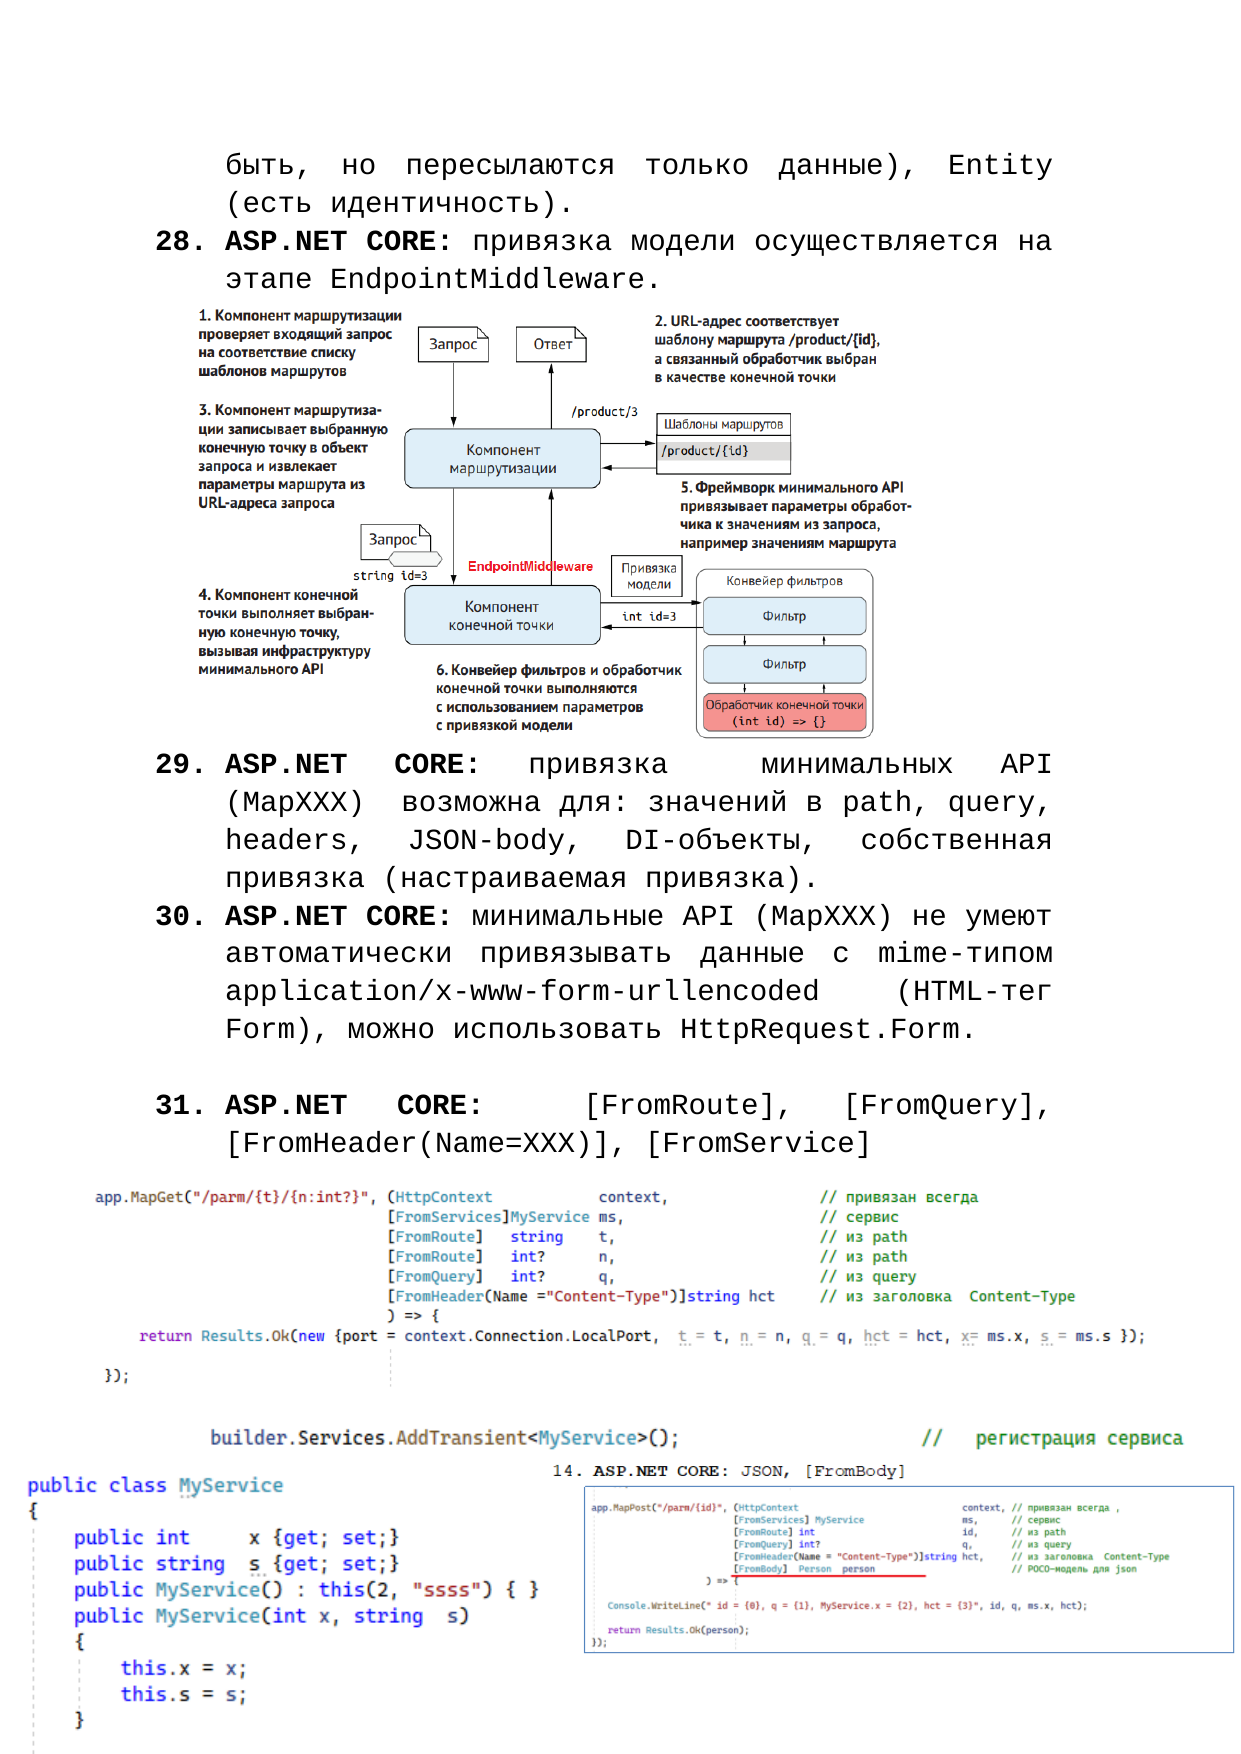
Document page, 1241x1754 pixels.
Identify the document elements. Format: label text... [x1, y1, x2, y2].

list ASP.NET CORE: [FromRoute], [FromQuery], [FromHeader(Name=XXX)], [FromService] [225, 1090, 1053, 1161]
picture [187, 301, 926, 745]
picture [77, 1173, 1167, 1389]
picture [13, 1401, 1241, 1754]
list ASP.NET CORE: привязка модели осуществляется на этапе EndpointMiddleware. [225, 226, 1053, 297]
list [225, 150, 1053, 221]
list ASP.NET CORE: минимальные API (MapXXX) не умеют автоматически привязывать данные с mime-типом application/x-www-form-urllencoded (HTML-тег Form), можно использовать HttpRequest.Form. [225, 901, 1053, 1047]
list ASP.NET CORE: привязка минимальных API (MapXXX) возможна для: значений в path, query, headers, JSON-body, DI-объекты, собственная привязка (настраиваемая привязка). [225, 749, 1053, 896]
